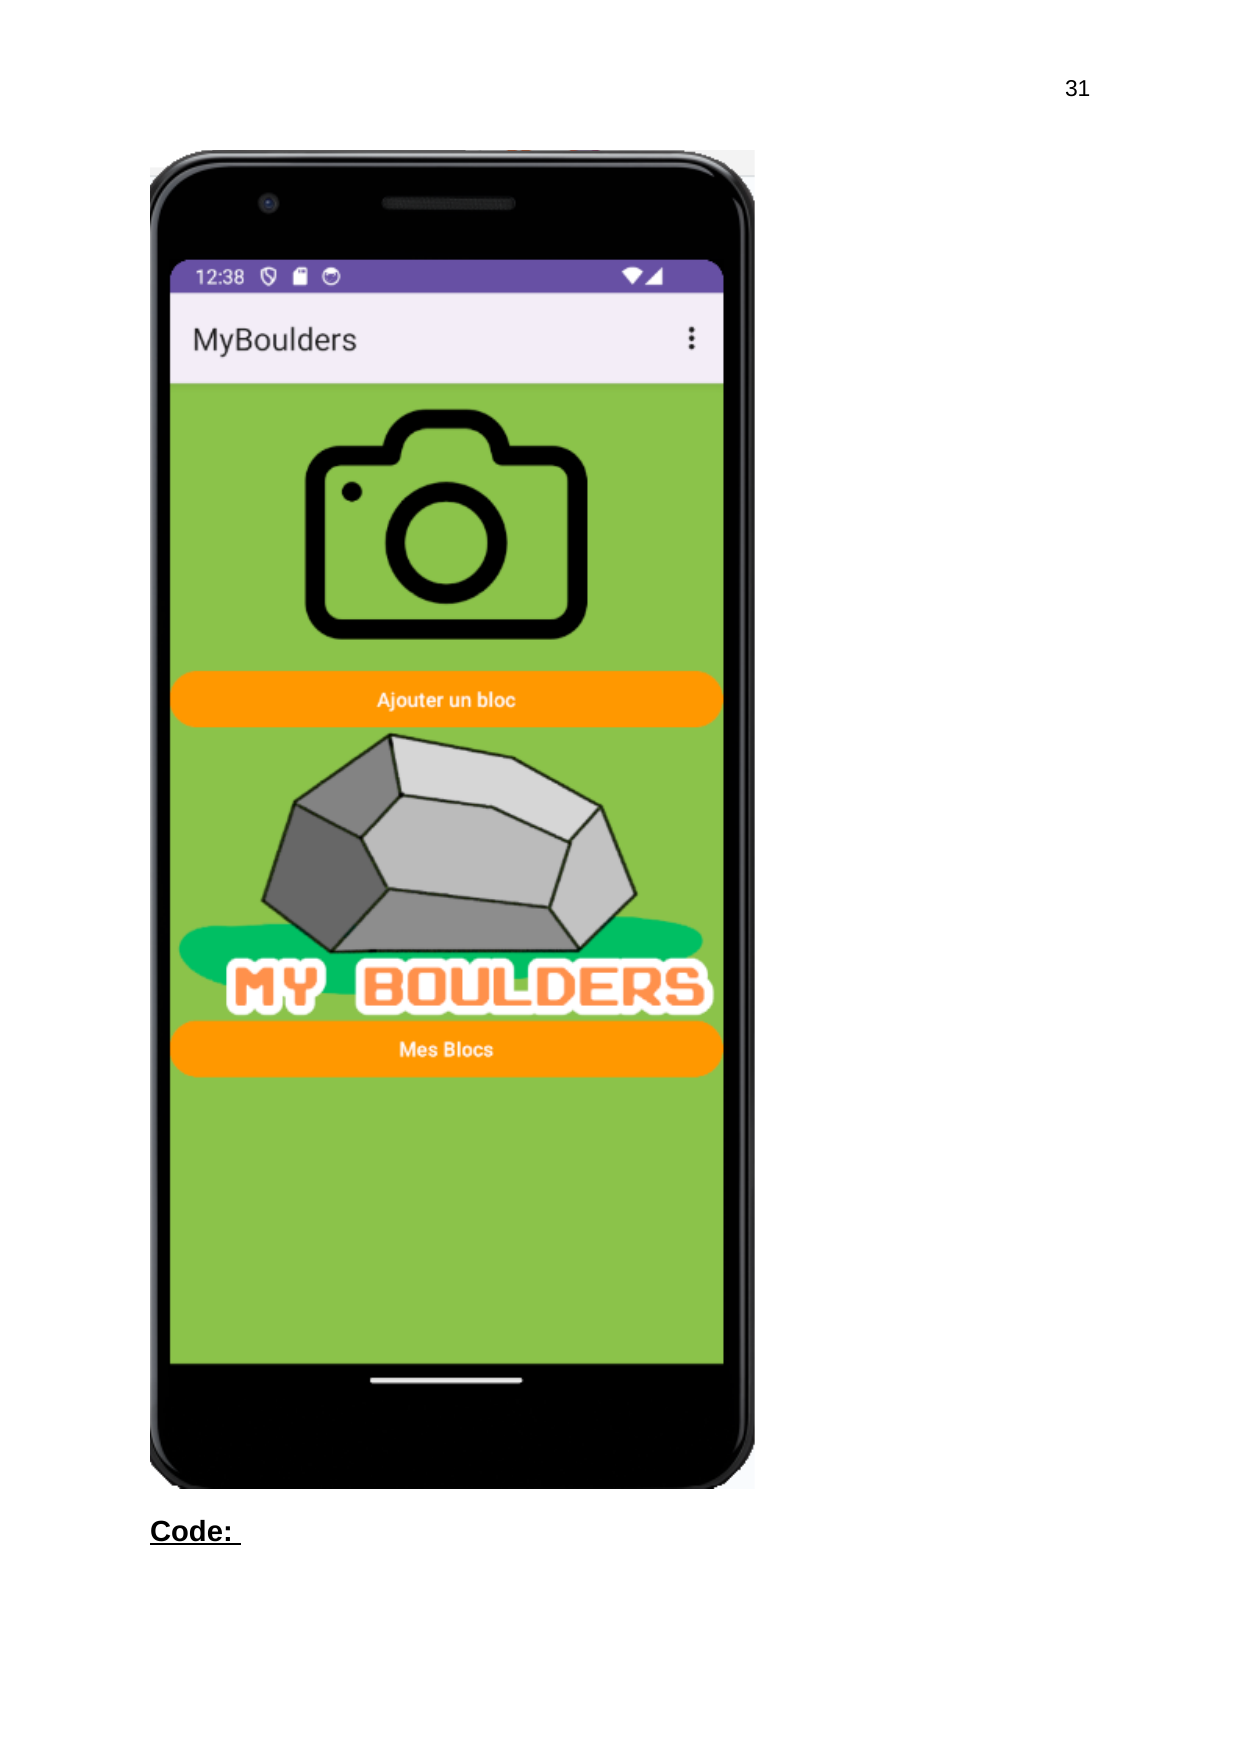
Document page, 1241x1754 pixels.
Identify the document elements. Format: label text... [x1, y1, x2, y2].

text Code: [150, 1514, 1090, 1548]
picture [150, 150, 755, 1489]
